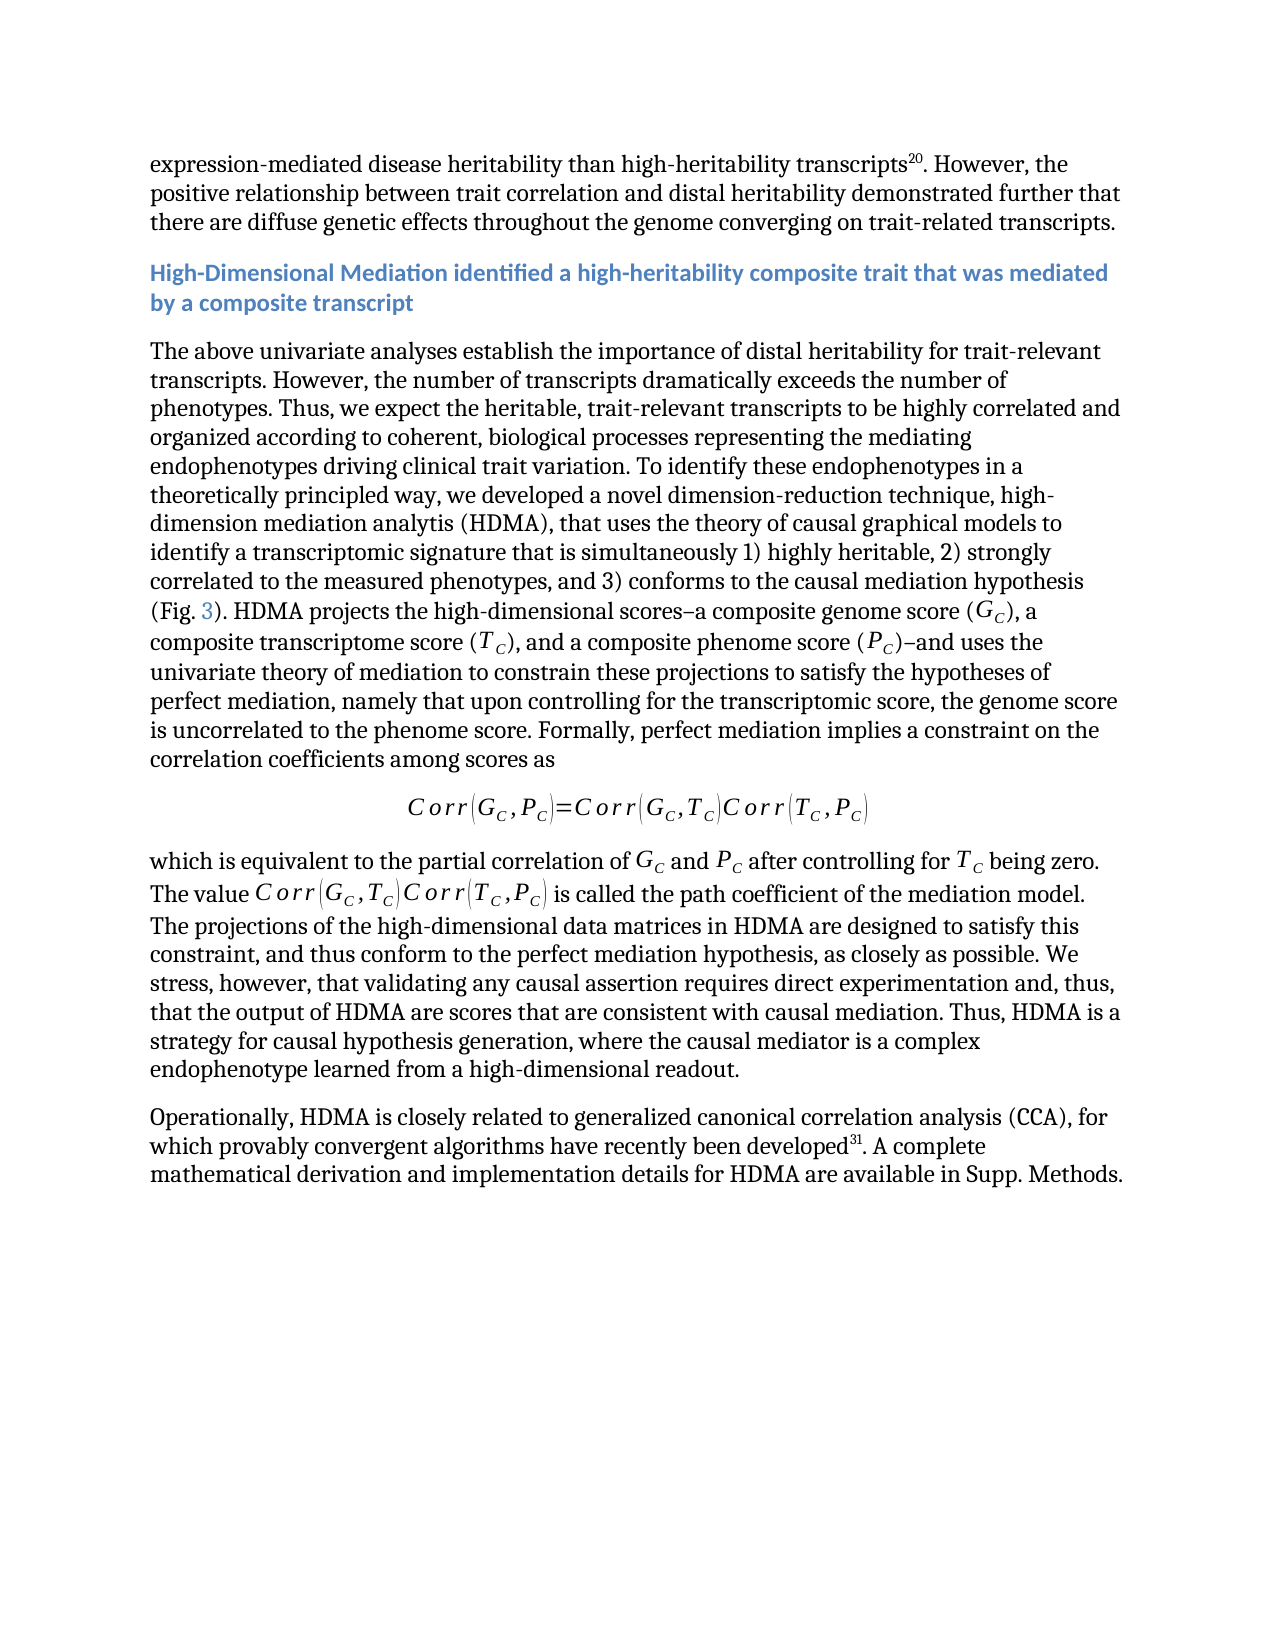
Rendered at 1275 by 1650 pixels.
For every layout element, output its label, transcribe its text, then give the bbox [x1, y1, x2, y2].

subtitle High-Dimensional Mediation identified a high-heritability composite trait that was mediated by a composite transcript [150, 257, 1125, 318]
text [150, 150, 1125, 236]
text Operationally, HDMA is closely related to generalized canonical correlation analysis (CCA), for which provably convergent algorithms have recently been developed31. A complete mathematical derivation and implementation details for HDMA are available in Supp. Methods. [150, 1103, 1125, 1189]
text The above univariate analyses establish the importance of distal heritability for trait-relevant transcripts. However, the number of transcripts dramatically exceeds the number of phenotypes. Thus, we expect the heritable, trait-relevant transcripts to be highly correlated and organized according to coherent, biological processes representing the mediating endophenotypes driving clinical trait variation. To identify these endophenotypes in a theoretically principled way, we developed a novel dimension-reduction technique, high-dimension mediation analytis (HDMA), that uses the theory of causal graphical models to identify a transcriptomic signature that is simultaneously 1) highly heritable, 2) strongly correlated to the measured phenotypes, and 3) conforms to the causal mediation hypothesis (Fig. 3). HDMA projects the high-dimensional scores–a composite genome score (), a composite transcriptome score (), and a composite phenome score ()–and uses the univariate theory of mediation to constrain these projections to satisfy the hypotheses of perfect mediation, namely that upon controlling for the transcriptomic score, the genome score is uncorrelated to the phenome score. Formally, perfect mediation implies a constraint on the correlation coefficients among scores as [150, 337, 1125, 773]
text which is equivalent to the partial correlation of and after controlling for being zero. The value is called the path coefficient of the mediation model. The projections of the high-dimensional data matrices in HDMA are designed to satisfy this constraint, and thus conform to the perfect mediation hypothesis, as closely as possible. We stress, however, that validating any causal assertion requires direct experimentation and, thus, that the output of HDMA are scores that are consistent with causal mediation. Thus, HDMA is a strategy for causal hypothesis generation, where the causal mediator is a complex endophenotype learned from a high-dimensional readout. [150, 846, 1125, 1084]
